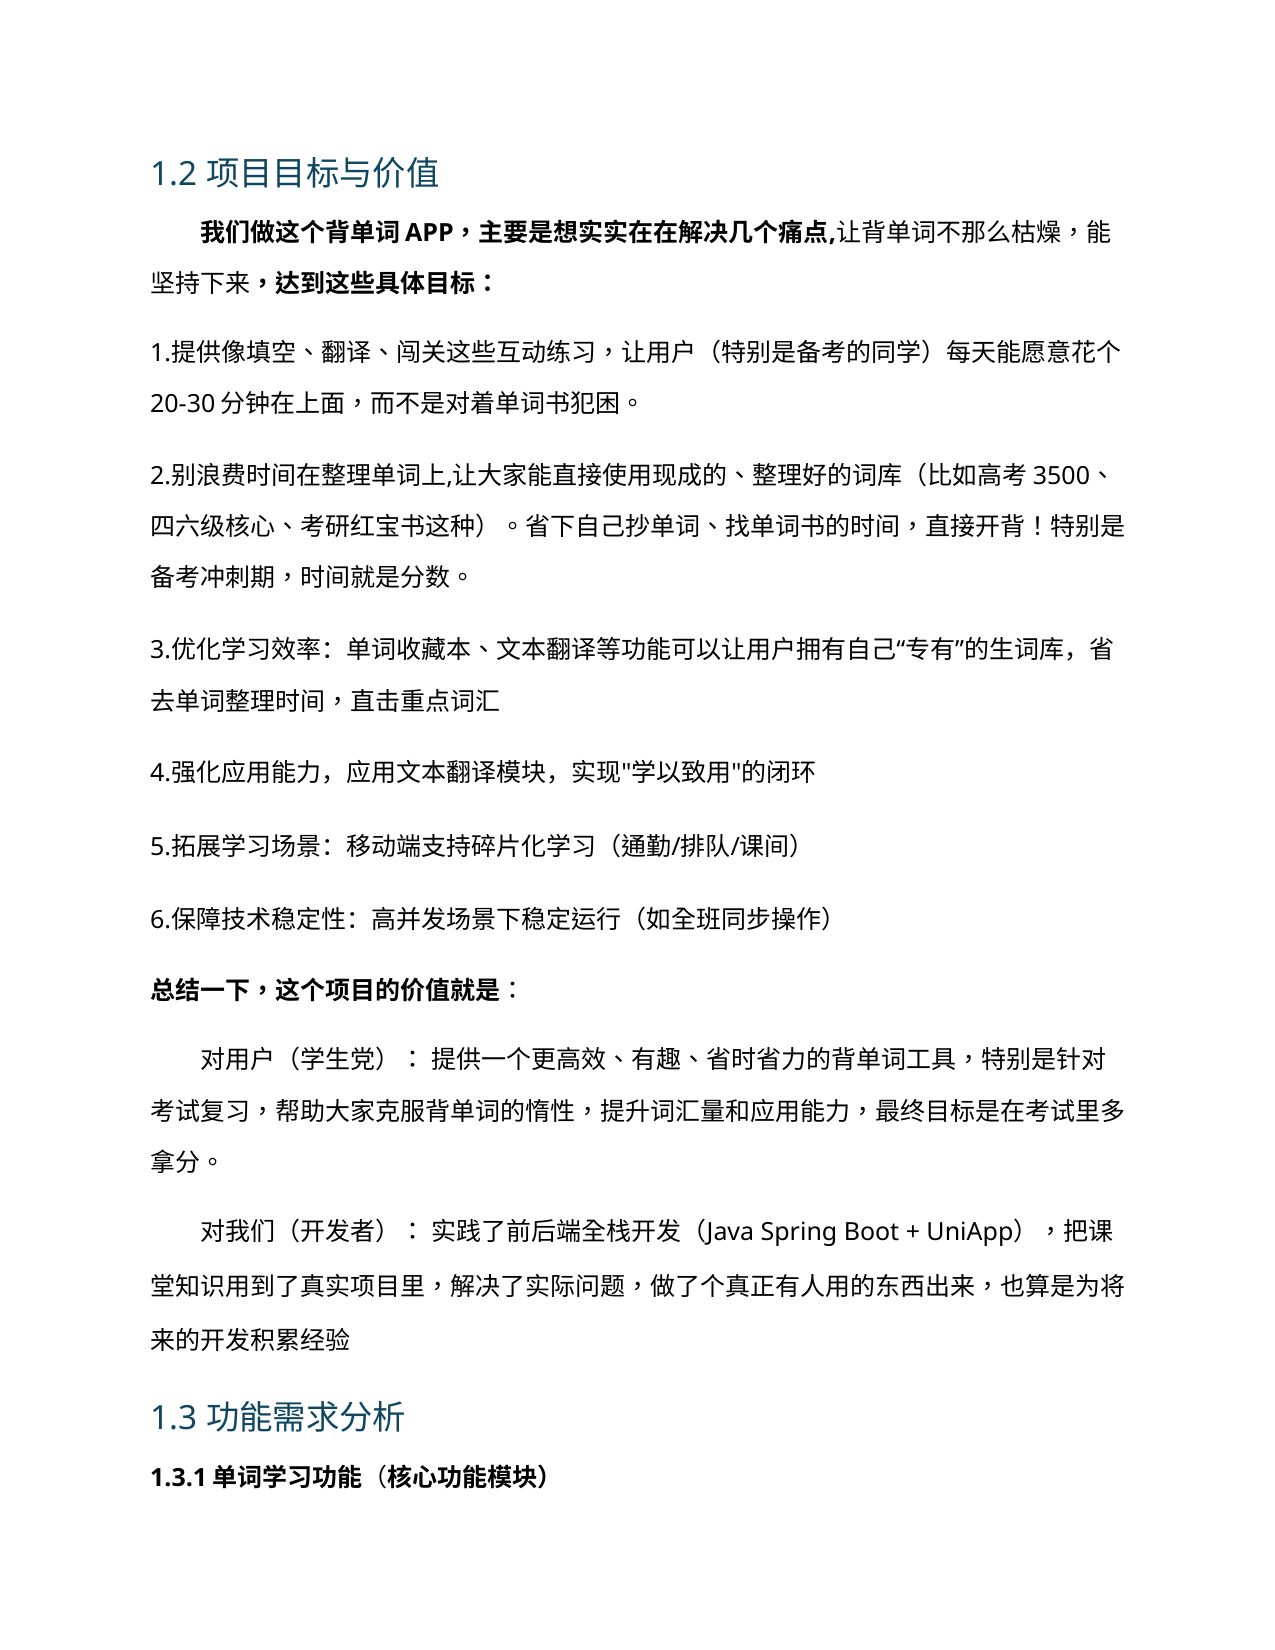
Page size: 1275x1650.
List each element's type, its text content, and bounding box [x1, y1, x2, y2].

text 总结一下，这个项目的价值就是： [150, 972, 1125, 1006]
text 5.拓展学习场景：移动端支持碎片化学习（通勤/排队/课间） [150, 826, 1125, 862]
text 我们做这个背单词APP，主要是想实实在在解决几个痛点,让背单词不那么枯燥，能坚持下来，达到这些具体目标： [150, 214, 1125, 299]
text 1.3.1单词学习功能（核心功能模块） [150, 1458, 1125, 1494]
text 3.优化学习效率：单词收藏本、文本翻译等功能可以让用户拥有自己“专有”的生词库，省去单词整理时间，直击重点词汇 [150, 630, 1125, 717]
text 1.提供像填空、翻译、闯关这些互动练习，让用户（特别是备考的同学）每天能愿意花个20-30分钟在上面，而不是对着单词书犯困。 [150, 335, 1125, 420]
text 对我们（开发者）： 实践了前后端全栈开发（Java Spring Boot + UniApp），把课堂知识用到了真实项目里，解决了实际问题，做了个真正有人用的东西出来，也算是为将来的开发积累经验 [150, 1214, 1125, 1357]
text 对用户（学生党）： 提供一个更高效、有趣、省时省力的背单词工具，特别是针对考试复习，帮助大家克服背单词的惰性，提升词汇量和应用能力，最终目标是在考试里多拿分。 [150, 1042, 1125, 1178]
subtitle 1.3 功能需求分析 [150, 1394, 1125, 1439]
subtitle 1.2 项目目标与价值 [150, 150, 1125, 195]
text 6.保障技术稳定性：高并发场景下稳定运行（如全班同步操作） [150, 899, 1125, 935]
text 2.别浪费时间在整理单词上,让大家能直接使用现成的、整理好的词库（比如高考3500、四六级核心、考研红宝书这种）。省下自己抄单词、找单词书的时间，直接开背！特别是备考冲刺期，时间就是分数。 [150, 456, 1125, 594]
text 4.强化应用能力，应用文本翻译模块，实现"学以致用"的闭环 [150, 753, 1125, 789]
